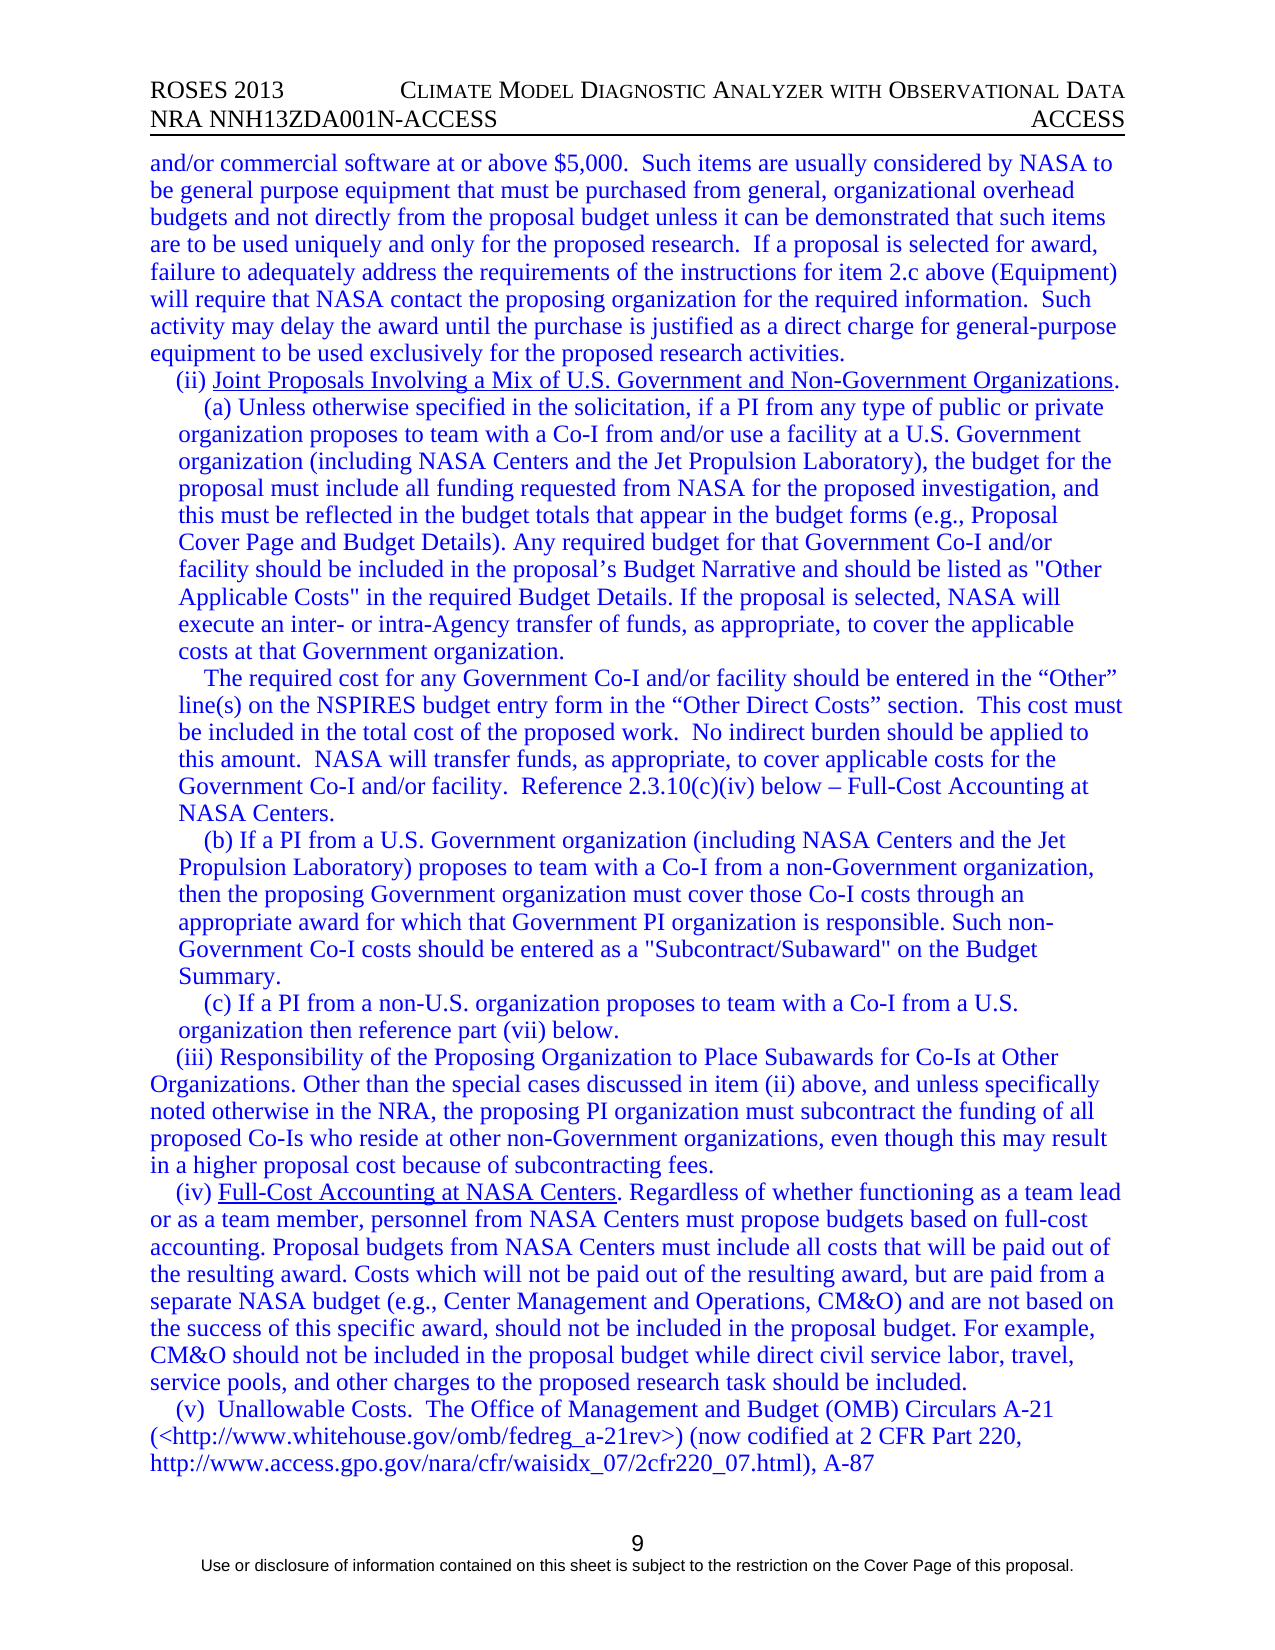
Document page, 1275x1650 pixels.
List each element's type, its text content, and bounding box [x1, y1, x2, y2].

text (c) If a PI from a non-U.S. organization proposes to team with a Co-I from a U.S. organization then reference part (vii) below. [178, 989, 1125, 1044]
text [150, 1396, 1125, 1477]
text (iv) Full-Cost Accounting at NASA Centers. Regardless of whether functioning as a team lead or as a team member, personnel from NASA Centers must propose budgets based on full-cost accounting. Proposal budgets from NASA Centers must include all costs that will be paid out of the resulting award. Costs which will not be paid out of the resulting award, but are paid from a separate NASA budget (e.g., Center Management and Operations, CM&O) and are not based on the success of this specific award, should not be included in the proposal budget. For example, CM&O should not be included in the proposal budget while direct civil service labor, travel, service pools, and other charges to the proposed research task should be included. [150, 1179, 1125, 1396]
text (a) Unless otherwise specified in the solicitation, if a PI from any type of public or private organization proposes to team with a Co-I from and/or use a facility at a U.S. Government organization (including NASA Centers and the Jet Propulsion Laboratory), the budget for the proposal must include all funding requested from NASA for the proposed investigation, and this must be reflected in the budget totals that appear in the budget forms (e.g., Proposal Cover Page and Budget Details). Any required budget for that Government Co-I and/or facility should be included in the proposal’s Budget Narrative and should be listed as "Other Applicable Costs" in the required Budget Details. If the proposal is selected, NASA will execute an inter- or intra-Agency transfer of funds, as appropriate, to cover the applicable costs at that Government organization. [178, 394, 1125, 664]
text The required cost for any Government Co-I and/or facility should be entered in the “Other” line(s) on the NSPIRES budget entry form in the “Other Direct Costs” section. This cost must be included in the total cost of the proposed work. No indirect burden should be applied to this amount. NASA will transfer funds, as appropriate, to cover applicable costs for the Government Co-I and/or facility. Reference 2.3.10(c)(iv) below – Full-Cost Accounting at NASA Centers. [178, 664, 1125, 827]
text (iii) Responsibility of the Proposing Organization to Place Subawards for Co-Is at Other Organizations. Other than the special cases discussed in item (ii) above, and unless specifically noted otherwise in the NRA, the proposing PI organization must subcontract the funding of all proposed Co-Is who reside at other non-Government organizations, even though this may result in a higher proposal cost because of subcontracting fees. [150, 1044, 1125, 1179]
text (ii) Joint Proposals Involving a Mix of U.S. Government and Non-Government Organizations. [150, 367, 1125, 394]
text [150, 150, 1125, 367]
text (b) If a PI from a U.S. Government organization (including NASA Centers and the Jet Propulsion Laboratory) proposes to team with a Co-I from a non-Government organization, then the proposing Government organization must cover those Co-I costs through an appropriate award for which that Government PI organization is responsible. Such non-Government Co-I costs should be entered as a "Subcontract/Subaward" on the Budget Summary. [178, 827, 1125, 989]
